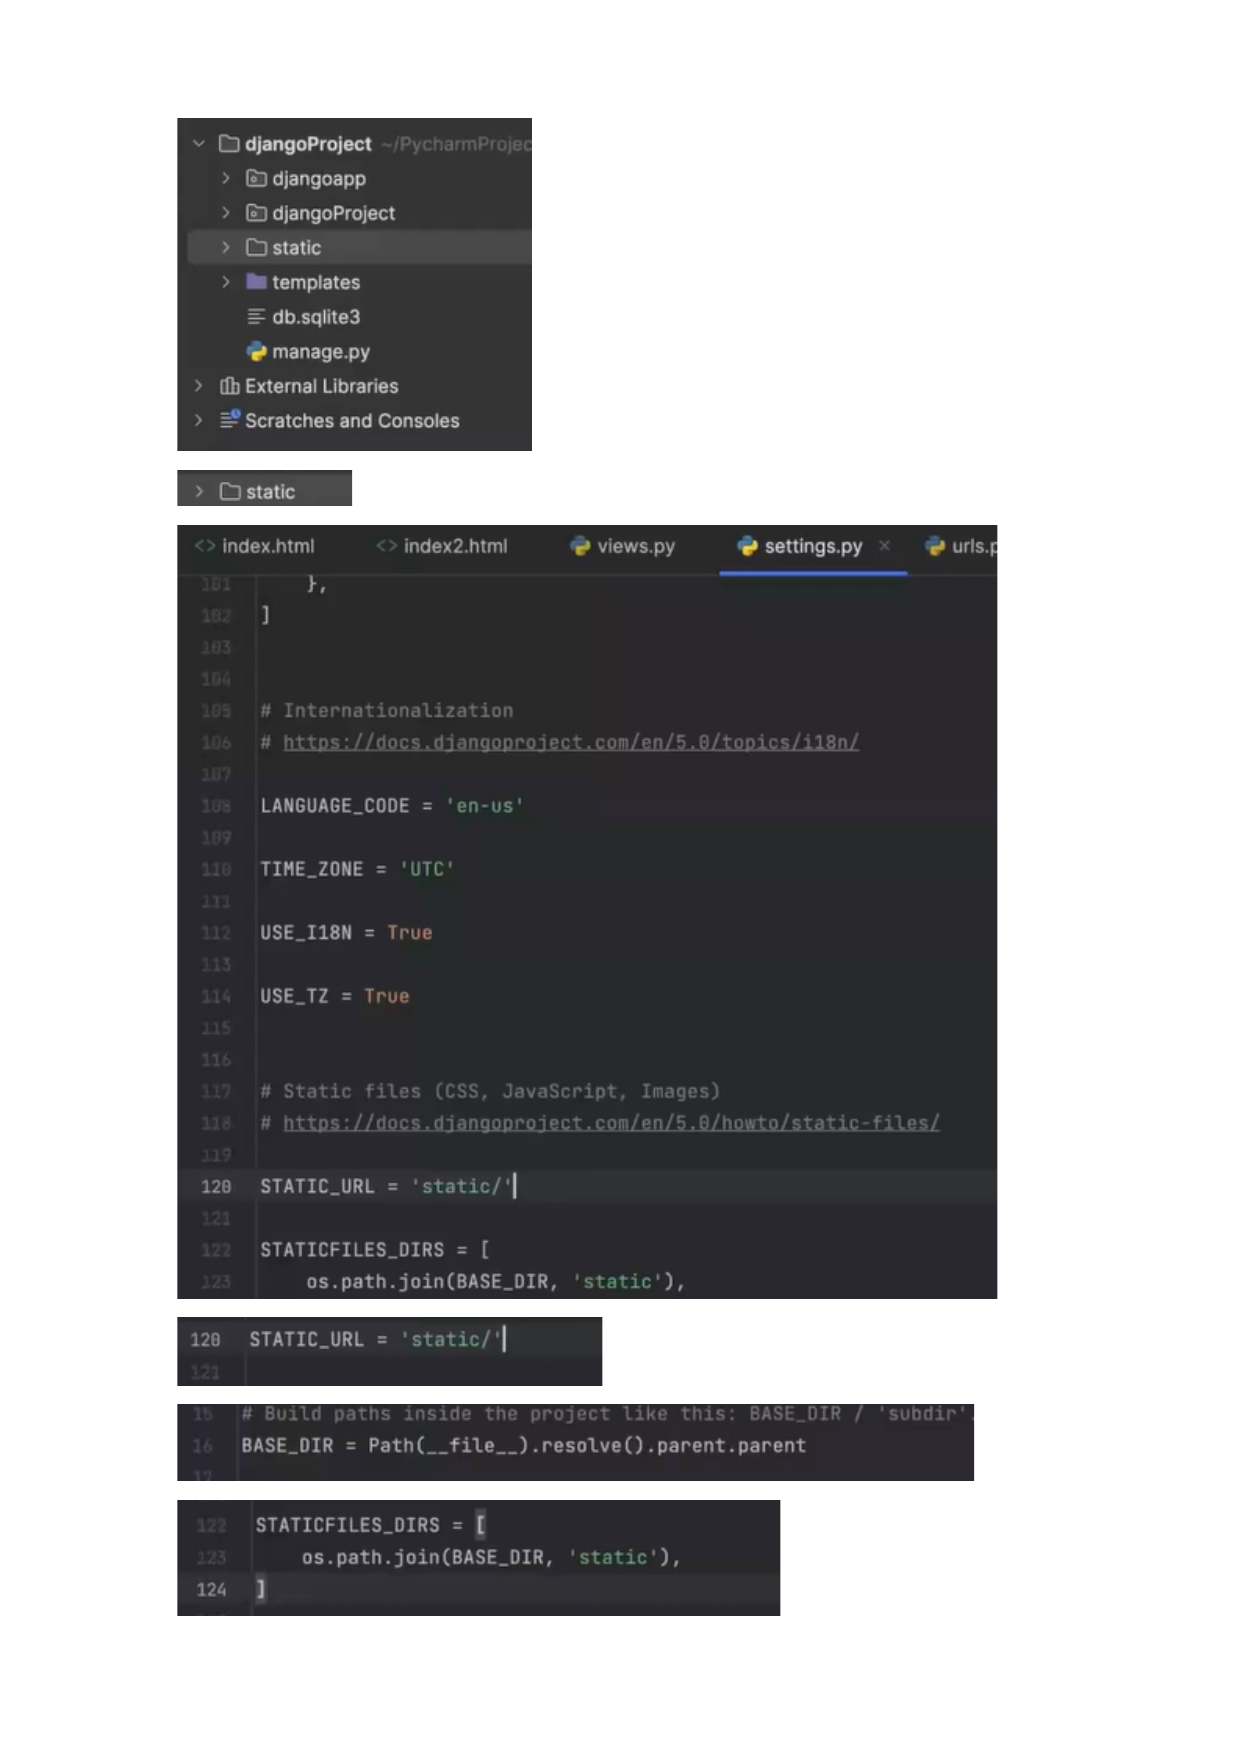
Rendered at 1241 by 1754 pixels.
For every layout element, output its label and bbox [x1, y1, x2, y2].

picture [177, 1500, 781, 1616]
picture [177, 118, 532, 451]
picture [177, 1317, 603, 1386]
picture [177, 1404, 975, 1481]
picture [177, 525, 998, 1299]
picture [177, 470, 353, 506]
